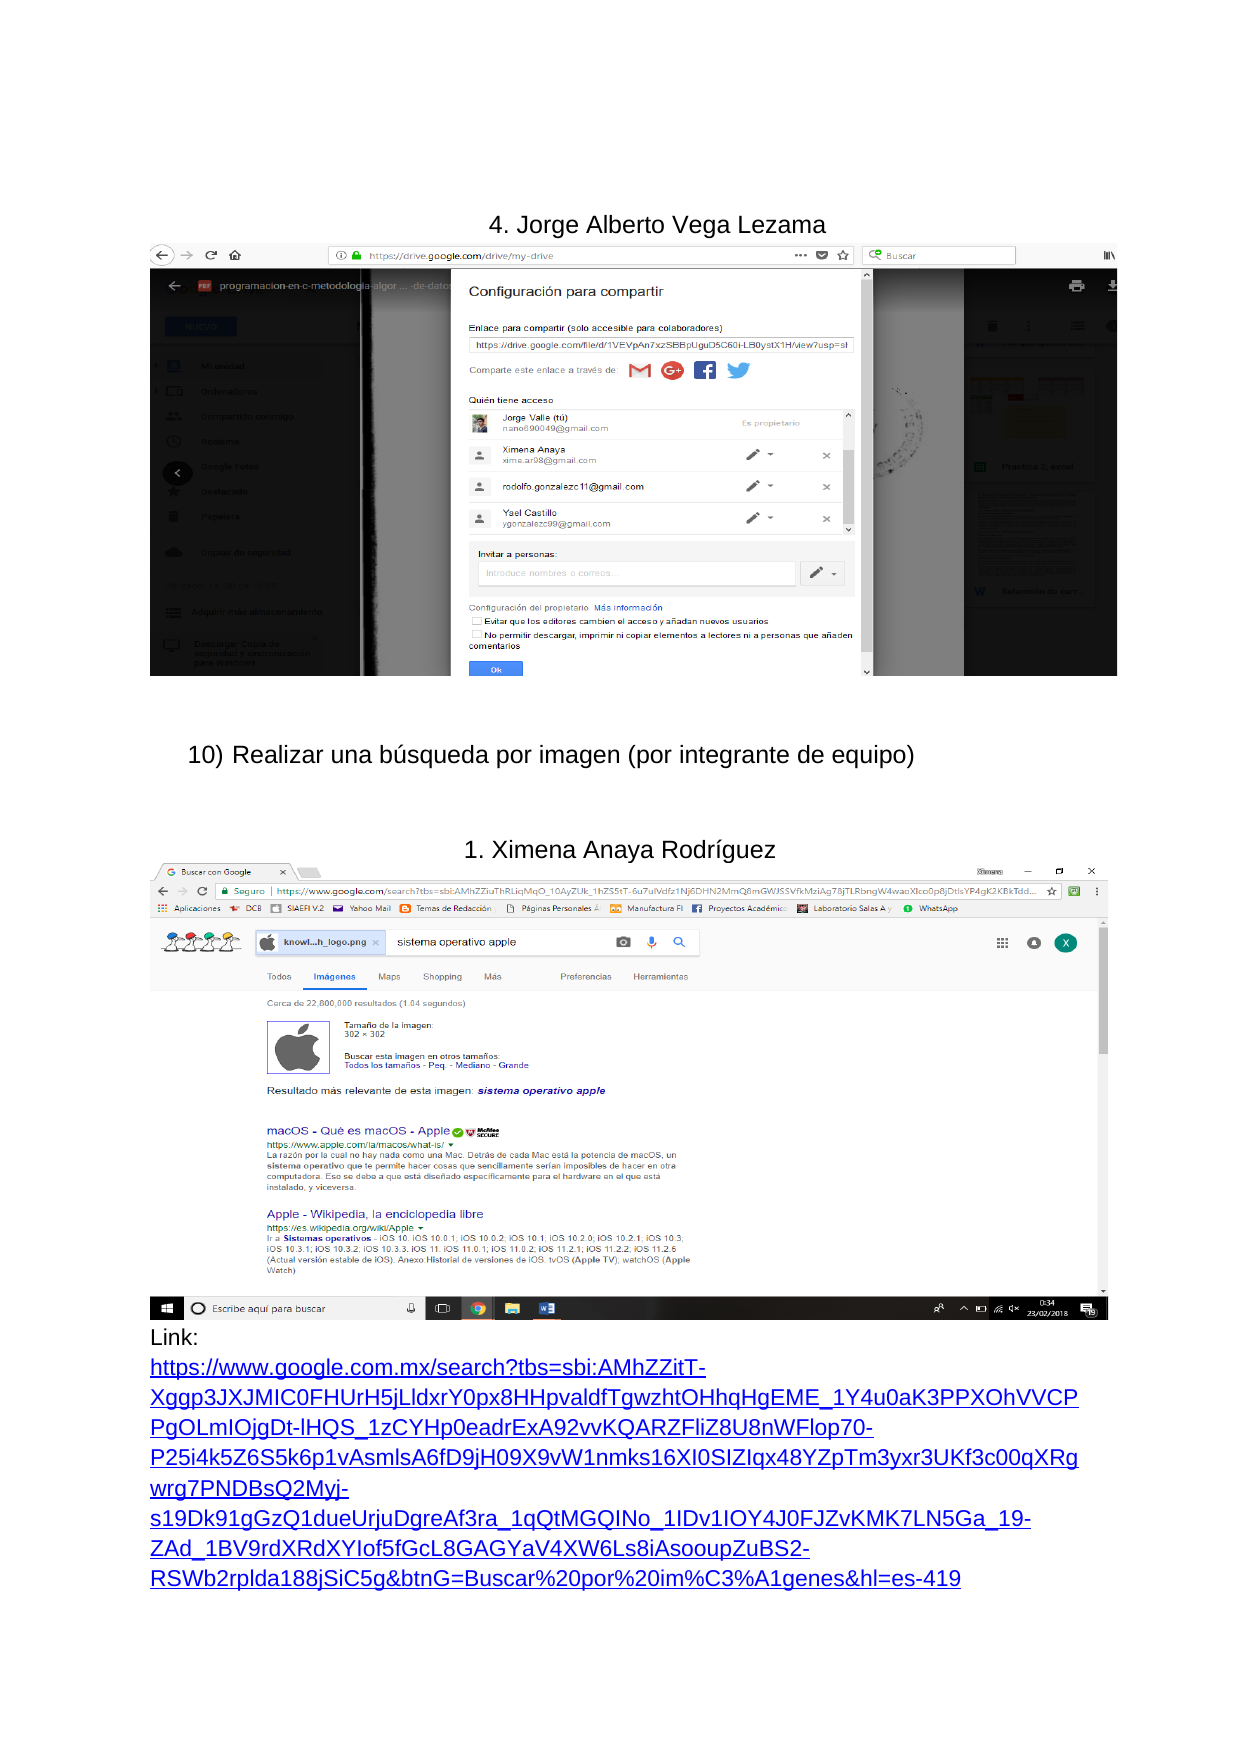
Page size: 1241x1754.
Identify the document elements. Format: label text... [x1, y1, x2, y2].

picture [150, 863, 1109, 1320]
text Link: [150, 1323, 1090, 1350]
text 1. Ximena Anaya Rodríguez [150, 834, 1090, 863]
list Realizar una búsqueda por imagen (por integrante de equipo) [187, 740, 1090, 768]
text 4. Jorge Alberto Vega Lezama [225, 210, 1090, 239]
picture [150, 243, 1118, 676]
text https://www.google.com.mx/search?tbs=sbi:AMhZZitT-Xggp3JXJMIC0FHUrH5jLldxrY0px8HHpvaldfTgwzhtOHhqHgEME_1Y4u0aK3PPXOhVVCPPgOLmIOjgDt-lHQS_1zCYHp0eadrExA92vvKQARZFliZ8U8nWFlop70-P25i4k5Z6S5k6p1vAsmlsA6fD9jH09X9vW1nmks16XI0SIZIqx48YZpTm3yxr3UKf3c00qXRgwrg7PNDBsQ2Myj-s19Dk91gGzQ1dueUrjuDgreAf3ra_1qQtMGQINo_1IDv1IOY4J0FJZvKMK7LN5Ga_19-ZAd_1BV9rdXRdXYIof5fGcL8GAGYaV4XW6Ls8iAsooupZuBS2-RSWb2rplda188jSiC5g&btnG=Buscar%20por%20im%C3%A1genes&hl=es-419 [150, 1354, 1090, 1592]
